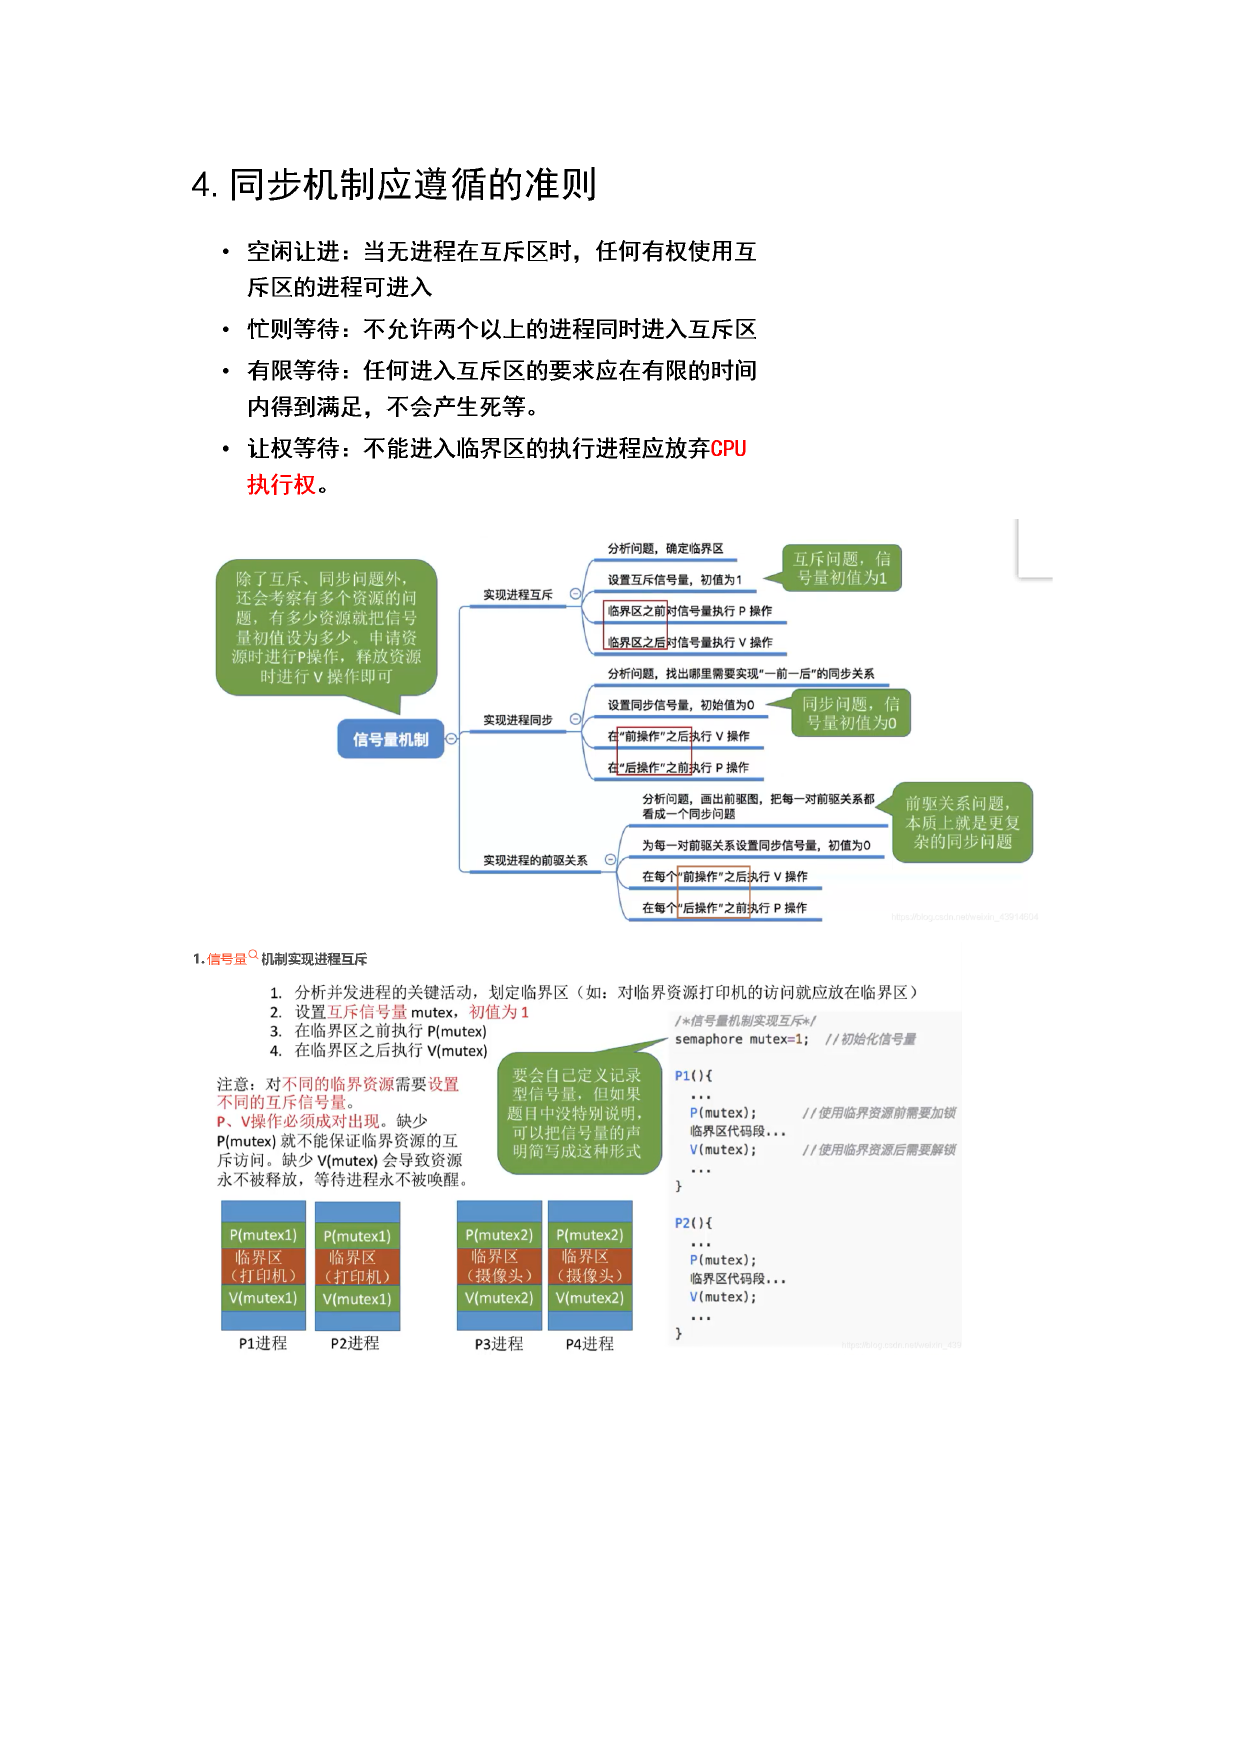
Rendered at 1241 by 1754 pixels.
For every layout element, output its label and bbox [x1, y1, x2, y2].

picture [187, 162, 787, 495]
picture [187, 942, 962, 1370]
picture [187, 519, 1053, 933]
